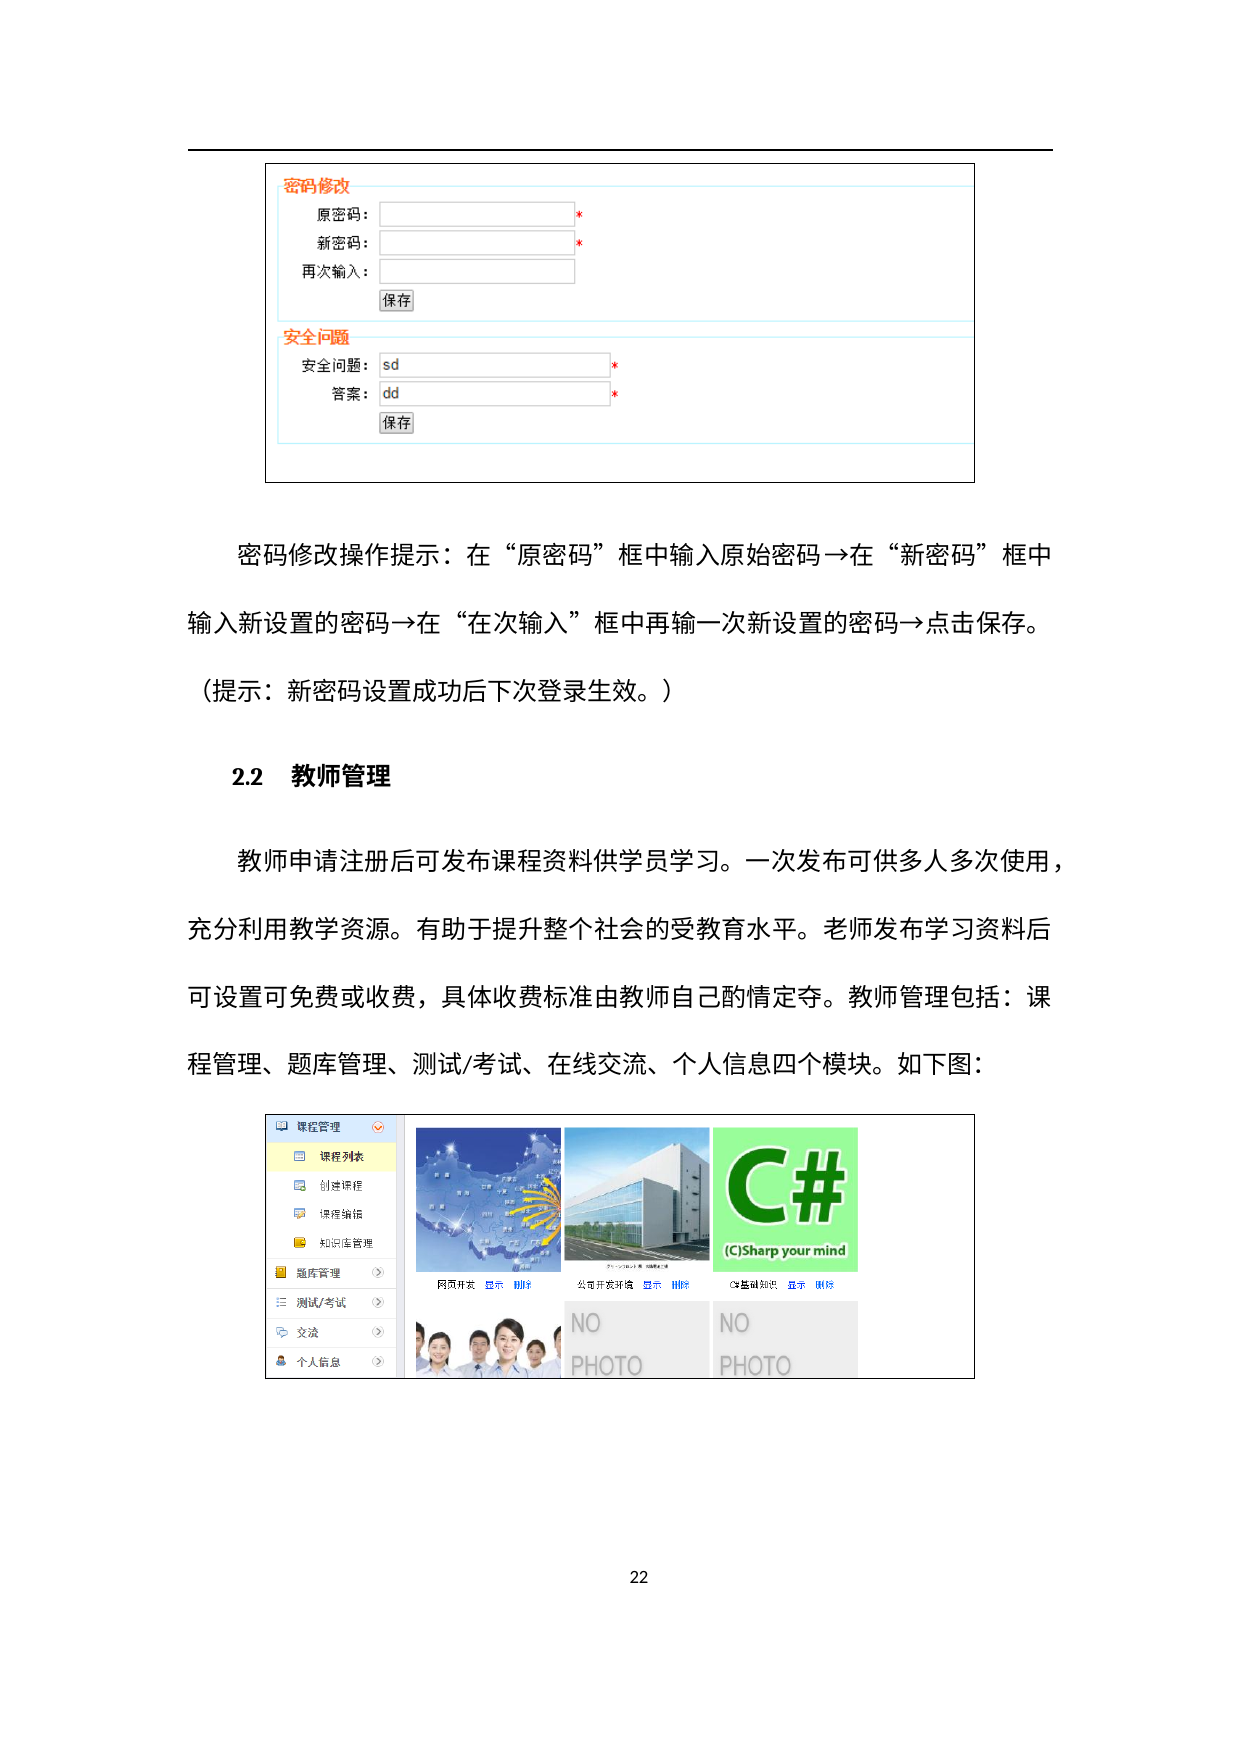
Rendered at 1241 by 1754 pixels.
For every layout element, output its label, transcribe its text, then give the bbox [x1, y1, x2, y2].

text 教师申请注册后可发布课程资料供学员学习。一次发布可供多人多次使用，充分利用教学资源。有助于提升整个社会的受教育水平。老师发布学习资料后可设置可免费或收费，具体收费标准由教师自己酌情定夺。教师管理包括：课程管理、题库管理、测试/考试、在线交流、个人信息四个模块。如下图： [187, 825, 1053, 1097]
picture [266, 1115, 974, 1378]
text 密码修改操作提示：在“原密码”框中输入原始密码→在“新密码”框中输入新设置的密码→在“在次输入”框中再输一次新设置的密码→点击保存。（提示：新密码设置成功后下次登录生效。） [187, 520, 1053, 723]
subtitle 教师管理 [232, 740, 1053, 808]
picture [266, 164, 974, 482]
